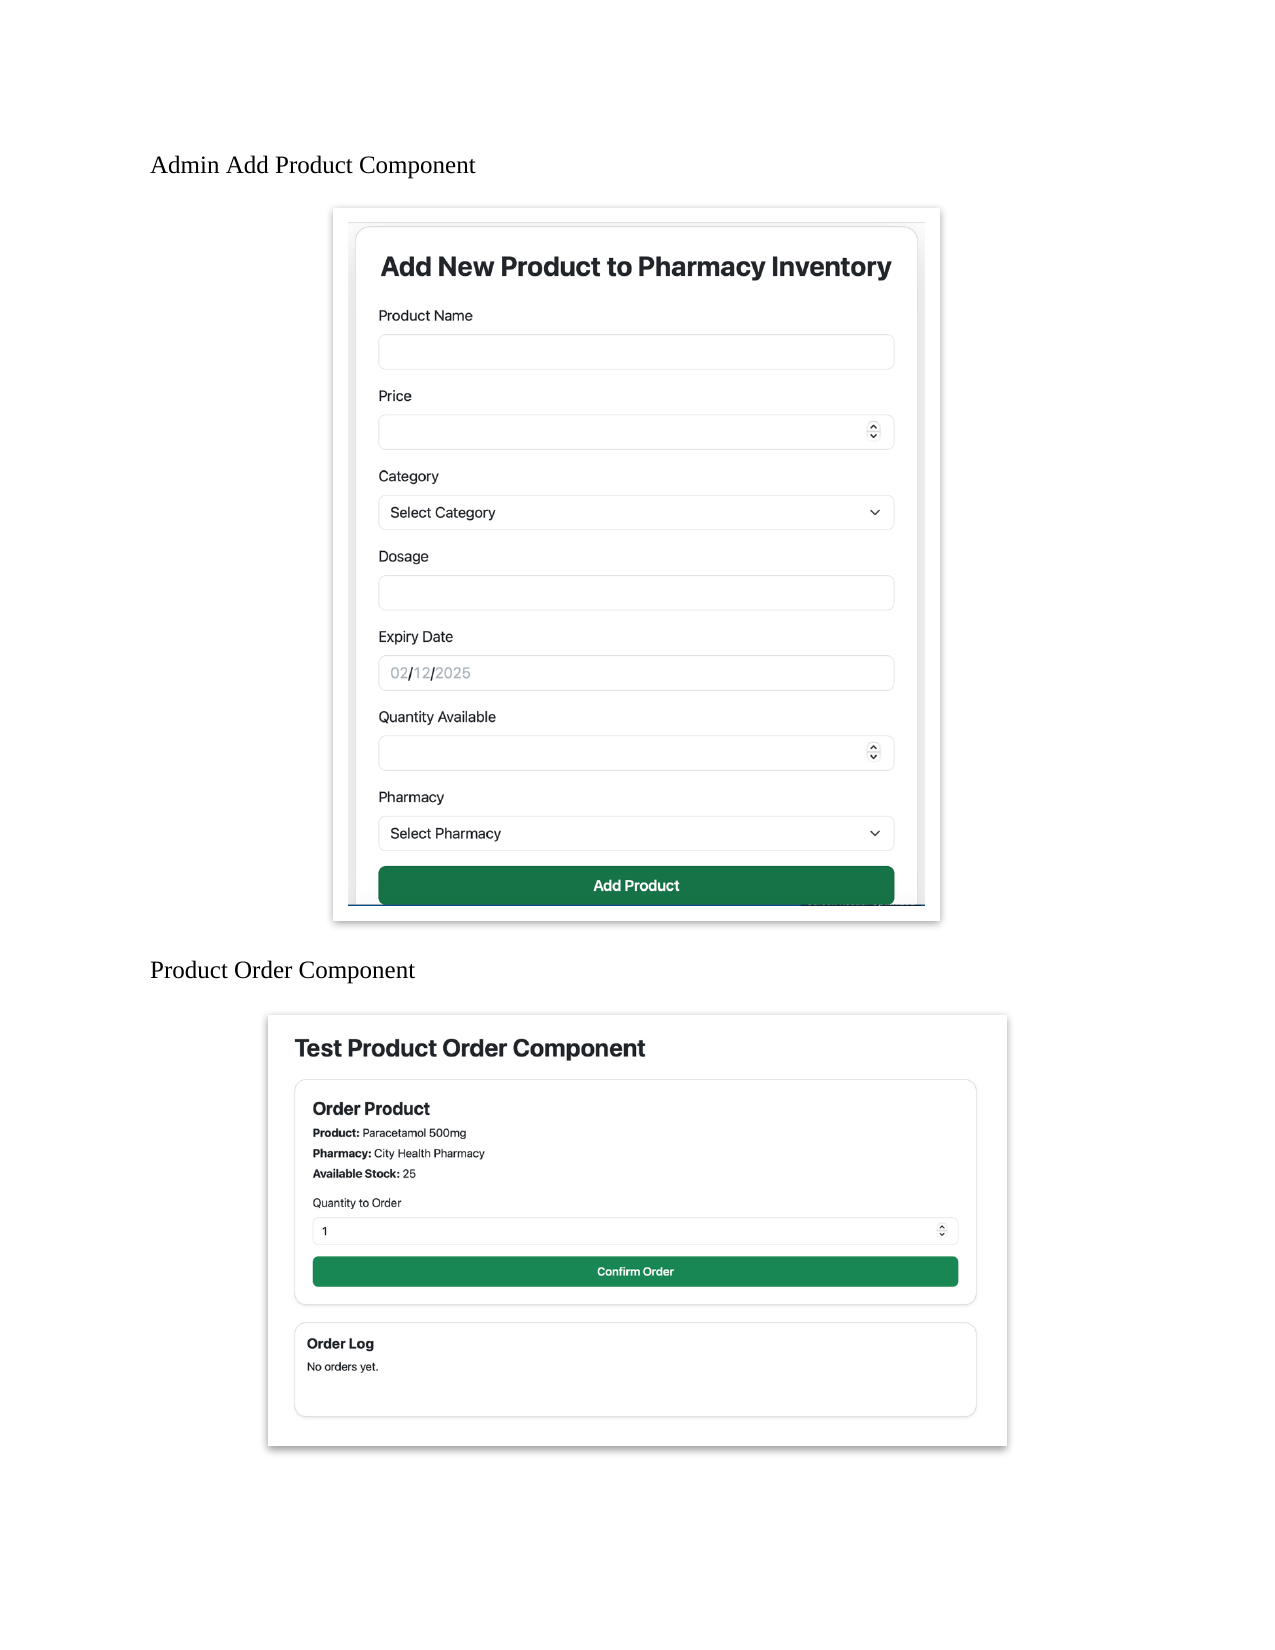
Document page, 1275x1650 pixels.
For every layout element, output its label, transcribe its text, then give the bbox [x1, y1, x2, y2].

text Admin Add Product Component [150, 150, 1125, 179]
picture [348, 222, 925, 906]
picture [282, 1029, 993, 1432]
text Product Order Component [150, 955, 1125, 984]
